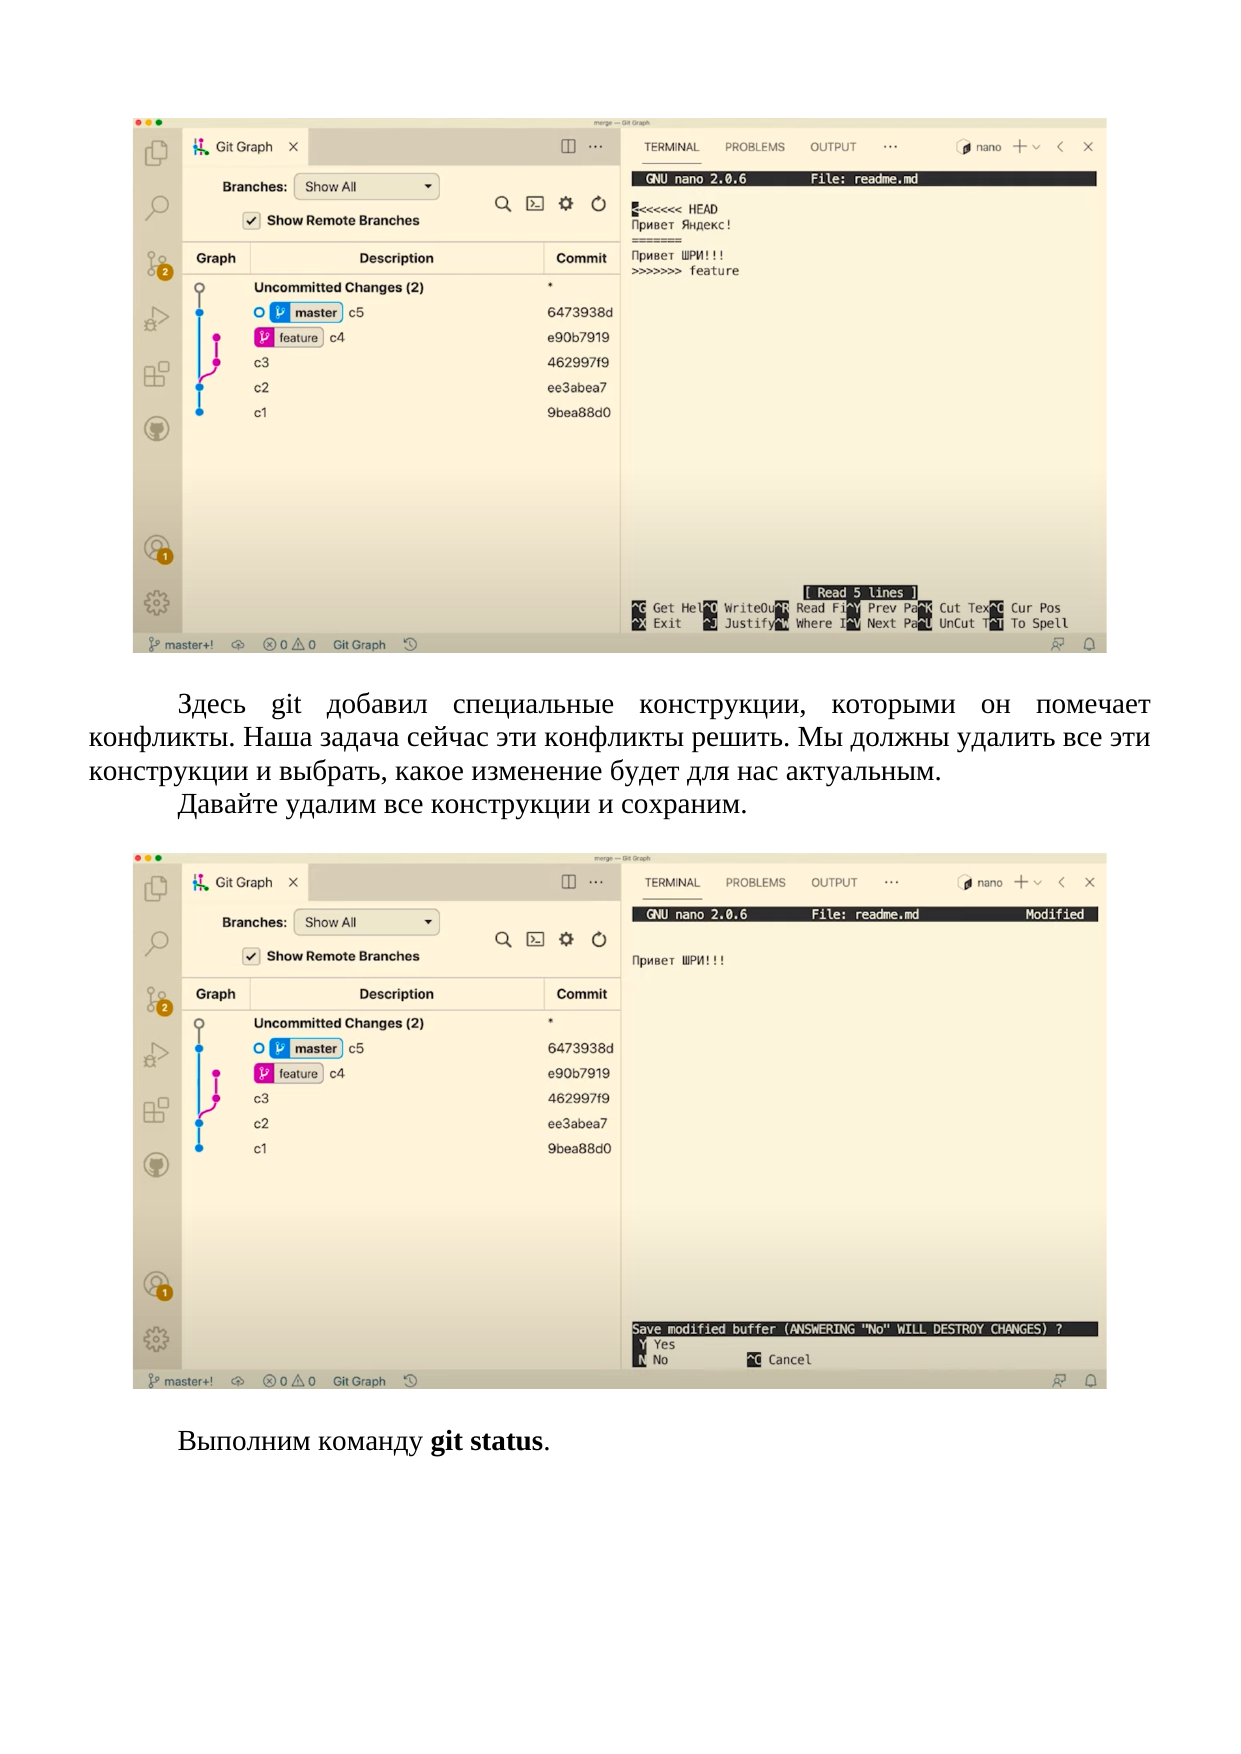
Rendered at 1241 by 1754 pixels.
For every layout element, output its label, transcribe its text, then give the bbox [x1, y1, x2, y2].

picture [132, 853, 1107, 1389]
text Выполним команду git status. [88, 1423, 1152, 1456]
picture [132, 118, 1107, 653]
text Здесь git добавил специальные конструкции, которыми он помечает конфликты. Наша задача сейчас эти конфликты решить. Мы должны удалить все эти конструкции и выбрать, какое изменение будет для нас актуальным. [88, 686, 1152, 787]
text Давайте удалим все конструкции и сохраним. [88, 787, 1152, 820]
